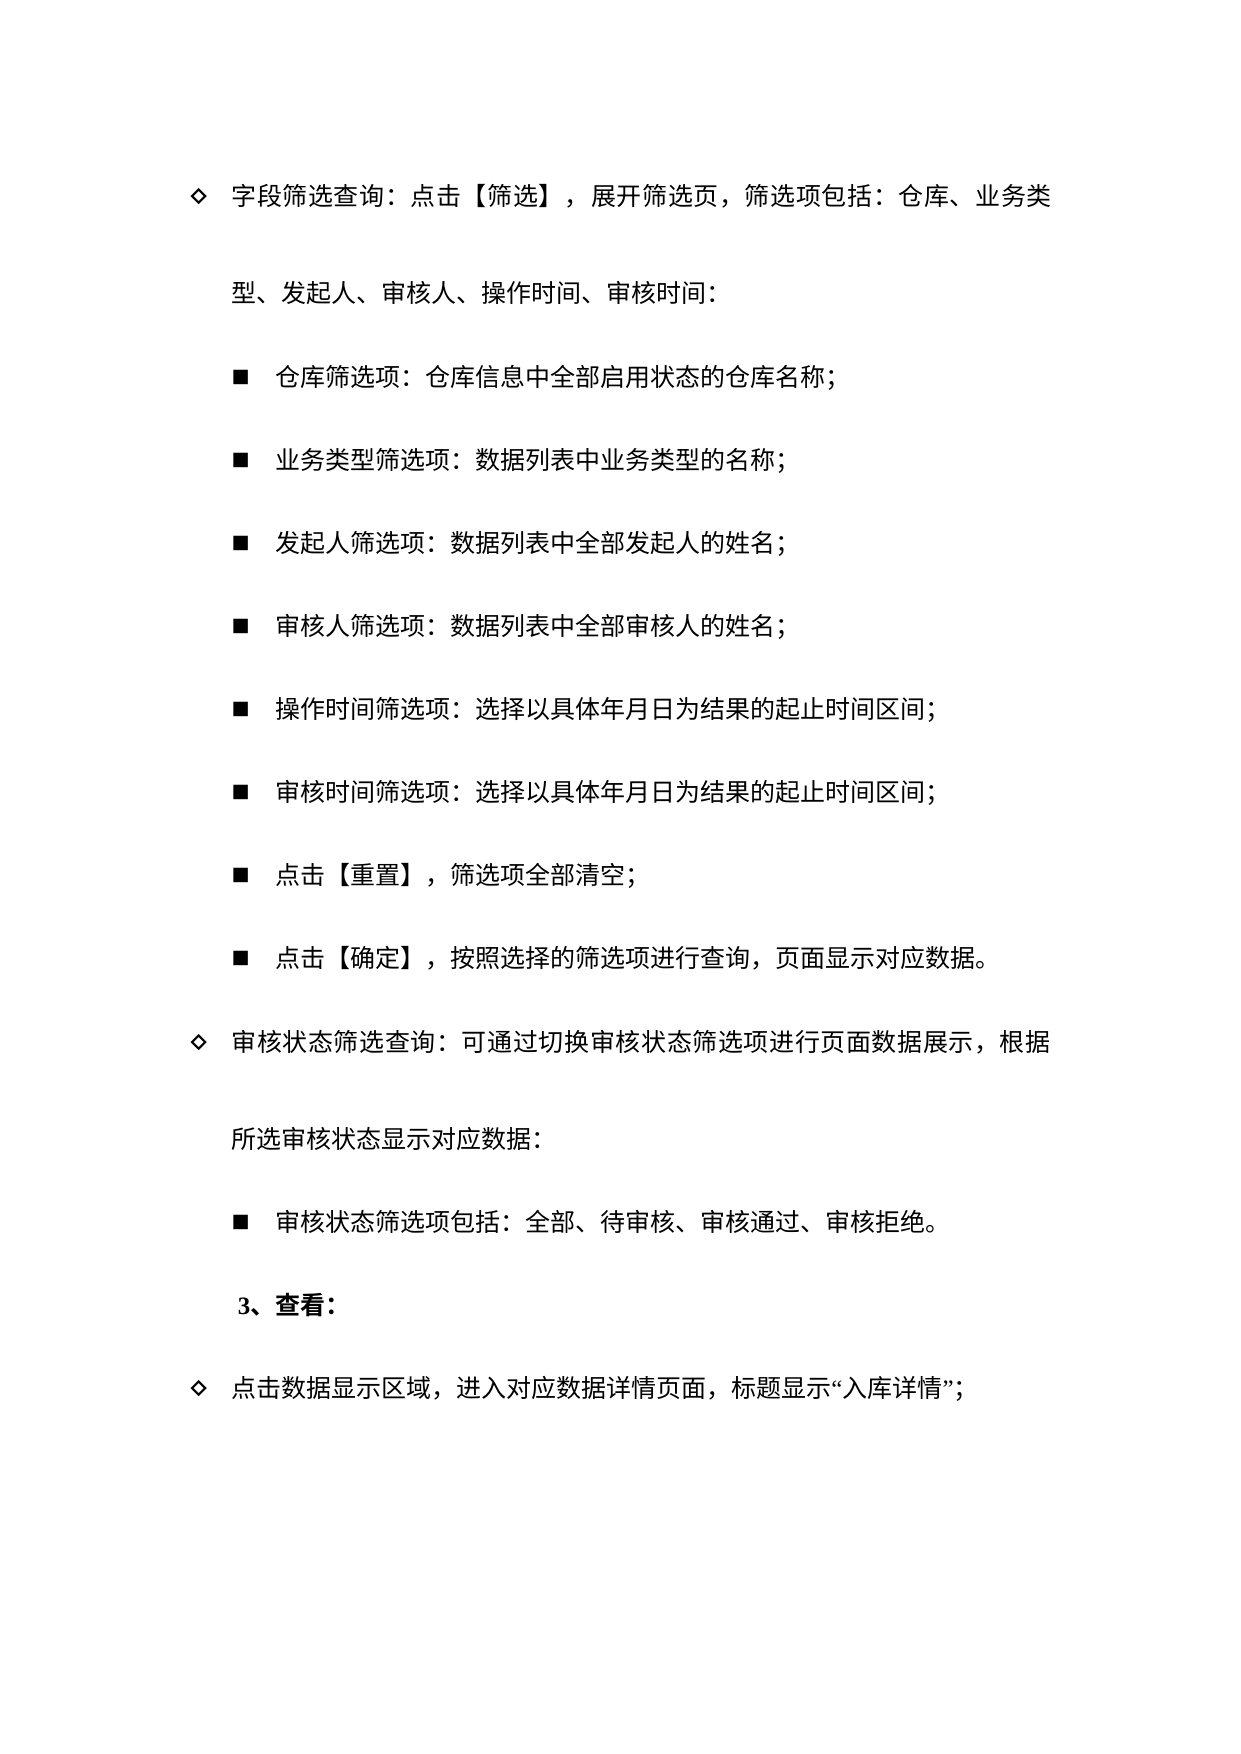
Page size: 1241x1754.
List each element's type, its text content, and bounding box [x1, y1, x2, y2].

list 点击数据显示区域，进入对应数据详情页面，标题显示“入库详情”； [187, 1354, 1053, 1419]
list 业务类型筛选项：数据列表中业务类型的名称； [231, 426, 1053, 491]
list 仓库筛选项：仓库信息中全部启用状态的仓库名称； [231, 343, 1053, 408]
list 审核状态筛选查询：可通过切换审核状态筛选项进行页面数据展示，根据所选审核状态显示对应数据： [187, 1008, 1053, 1170]
list 审核状态筛选项包括：全部、待审核、审核通过、审核拒绝。 [231, 1188, 1053, 1253]
text 3、查看： [187, 1271, 1053, 1336]
list 发起人筛选项：数据列表中全部发起人的姓名； [231, 509, 1053, 574]
list 字段筛选查询：点击【筛选】，展开筛选页，筛选项包括：仓库、业务类型、发起人、审核人、操作时间、审核时间： [187, 162, 1053, 324]
list 点击【重置】，筛选项全部清空； [231, 841, 1053, 906]
list 审核人筛选项：数据列表中全部审核人的姓名； [231, 592, 1053, 657]
list 点击【确定】，按照选择的筛选项进行查询，页面显示对应数据。 [231, 924, 1053, 989]
list 操作时间筛选项：选择以具体年月日为结果的起止时间区间； [231, 675, 1053, 740]
list 审核时间筛选项：选择以具体年月日为结果的起止时间区间； [231, 758, 1053, 823]
